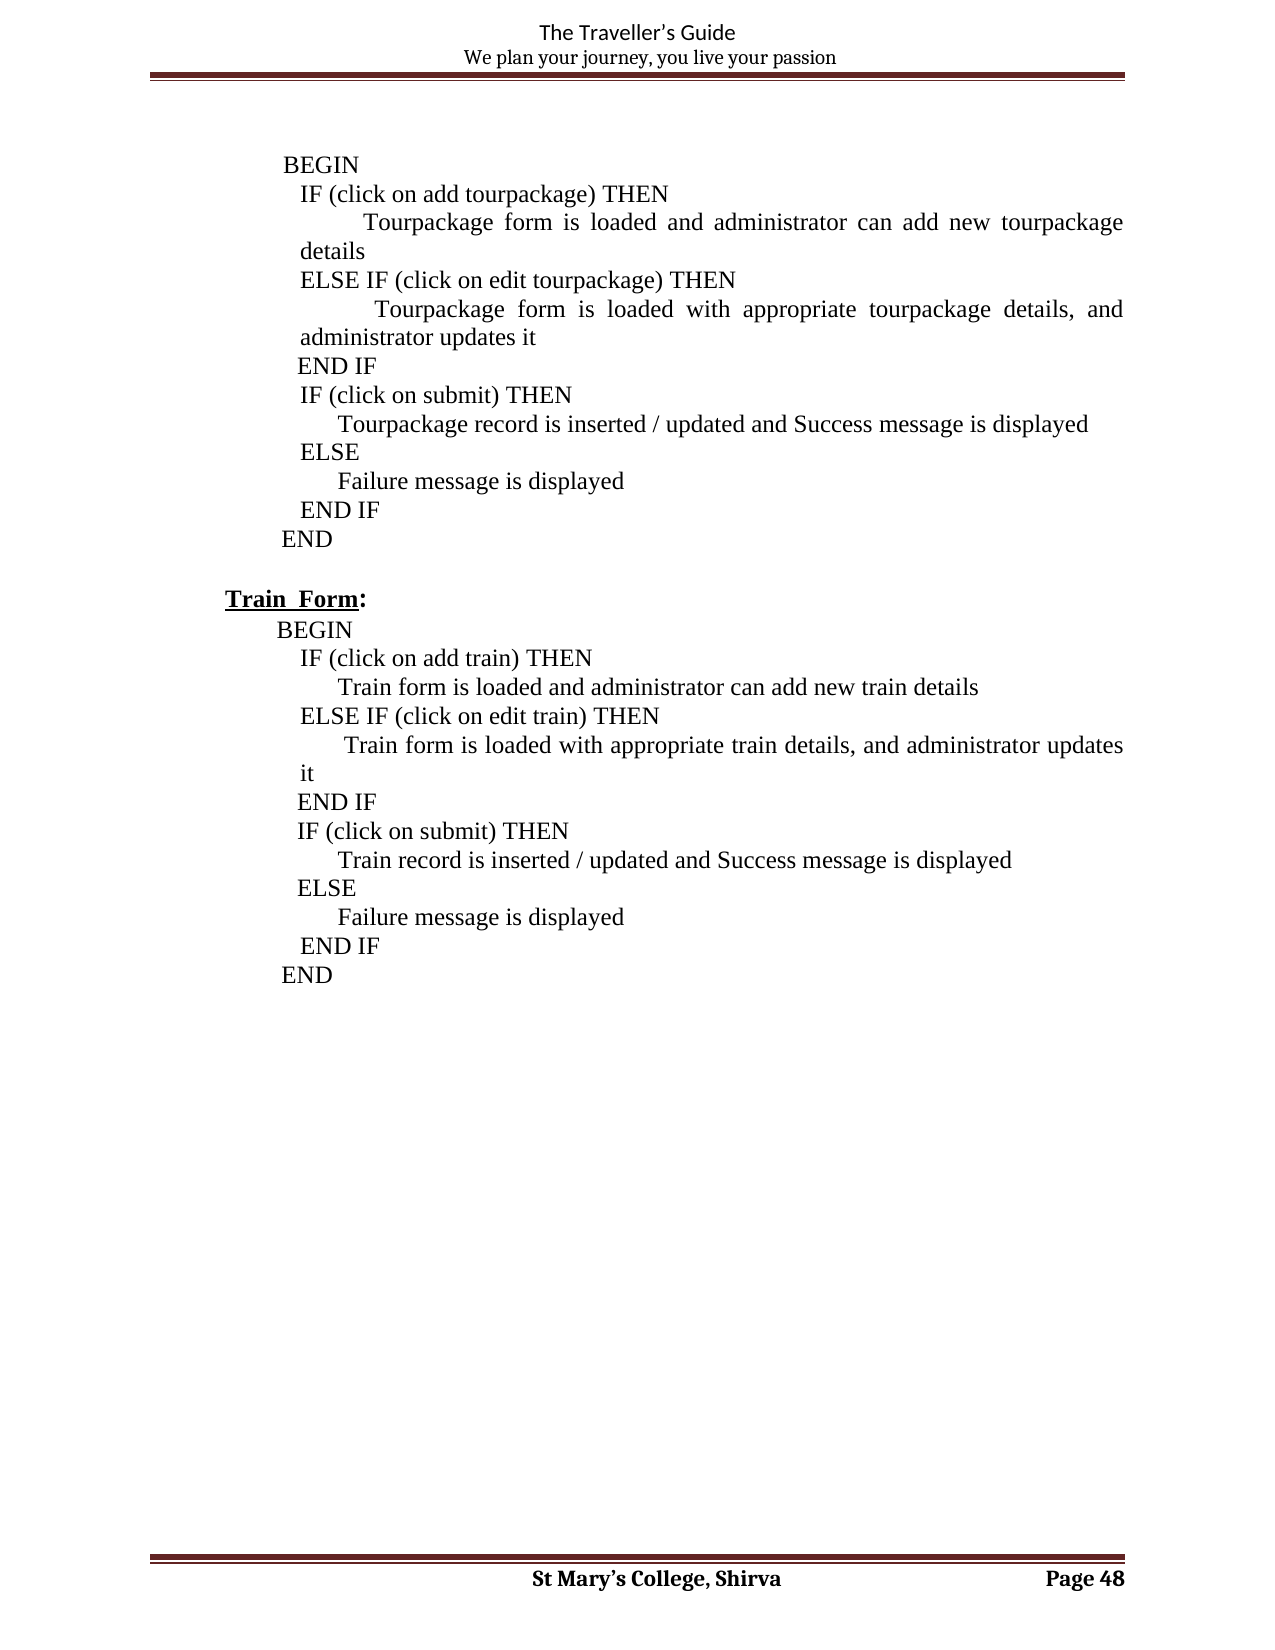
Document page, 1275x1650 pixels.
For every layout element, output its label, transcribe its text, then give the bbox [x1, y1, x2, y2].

text Tourpackage form is loaded with appropriate tourpackage details, and administrator updates it [300, 294, 1125, 351]
text Failure message is displayed [300, 466, 1125, 495]
text End if [291, 787, 1125, 816]
text End if [225, 495, 1125, 524]
text Else if (click on edit tourpackage) then [300, 265, 1125, 294]
text Train record is inserted / updated and Success message is displayed [300, 845, 1125, 873]
text End [225, 960, 1125, 988]
text Begin [225, 615, 1125, 643]
text Tourpackage record is inserted / updated and Success message is displayed [300, 409, 1125, 437]
text Train Form: [225, 581, 1125, 615]
text If (click on submit) then [225, 380, 1125, 409]
text End [225, 524, 1125, 552]
text Failure message is displayed [300, 902, 1125, 931]
text End if [225, 931, 1125, 960]
text Begin [225, 150, 1125, 179]
text Else [291, 873, 1125, 902]
text Tourpackage form is loaded and administrator can add new tourpackage details [300, 207, 1125, 265]
text Else [300, 437, 1125, 466]
text if (click on add tourpackage) then [300, 179, 1125, 207]
text if (click on add train) then [300, 643, 1125, 672]
text Train form is loaded and administrator can add new train details [300, 672, 1125, 701]
text End if [291, 351, 1125, 380]
text Else if (click on edit train) then [300, 701, 1125, 730]
text If (click on submit) then [225, 816, 1125, 845]
text Train form is loaded with appropriate train details, and administrator updates it [300, 730, 1125, 787]
